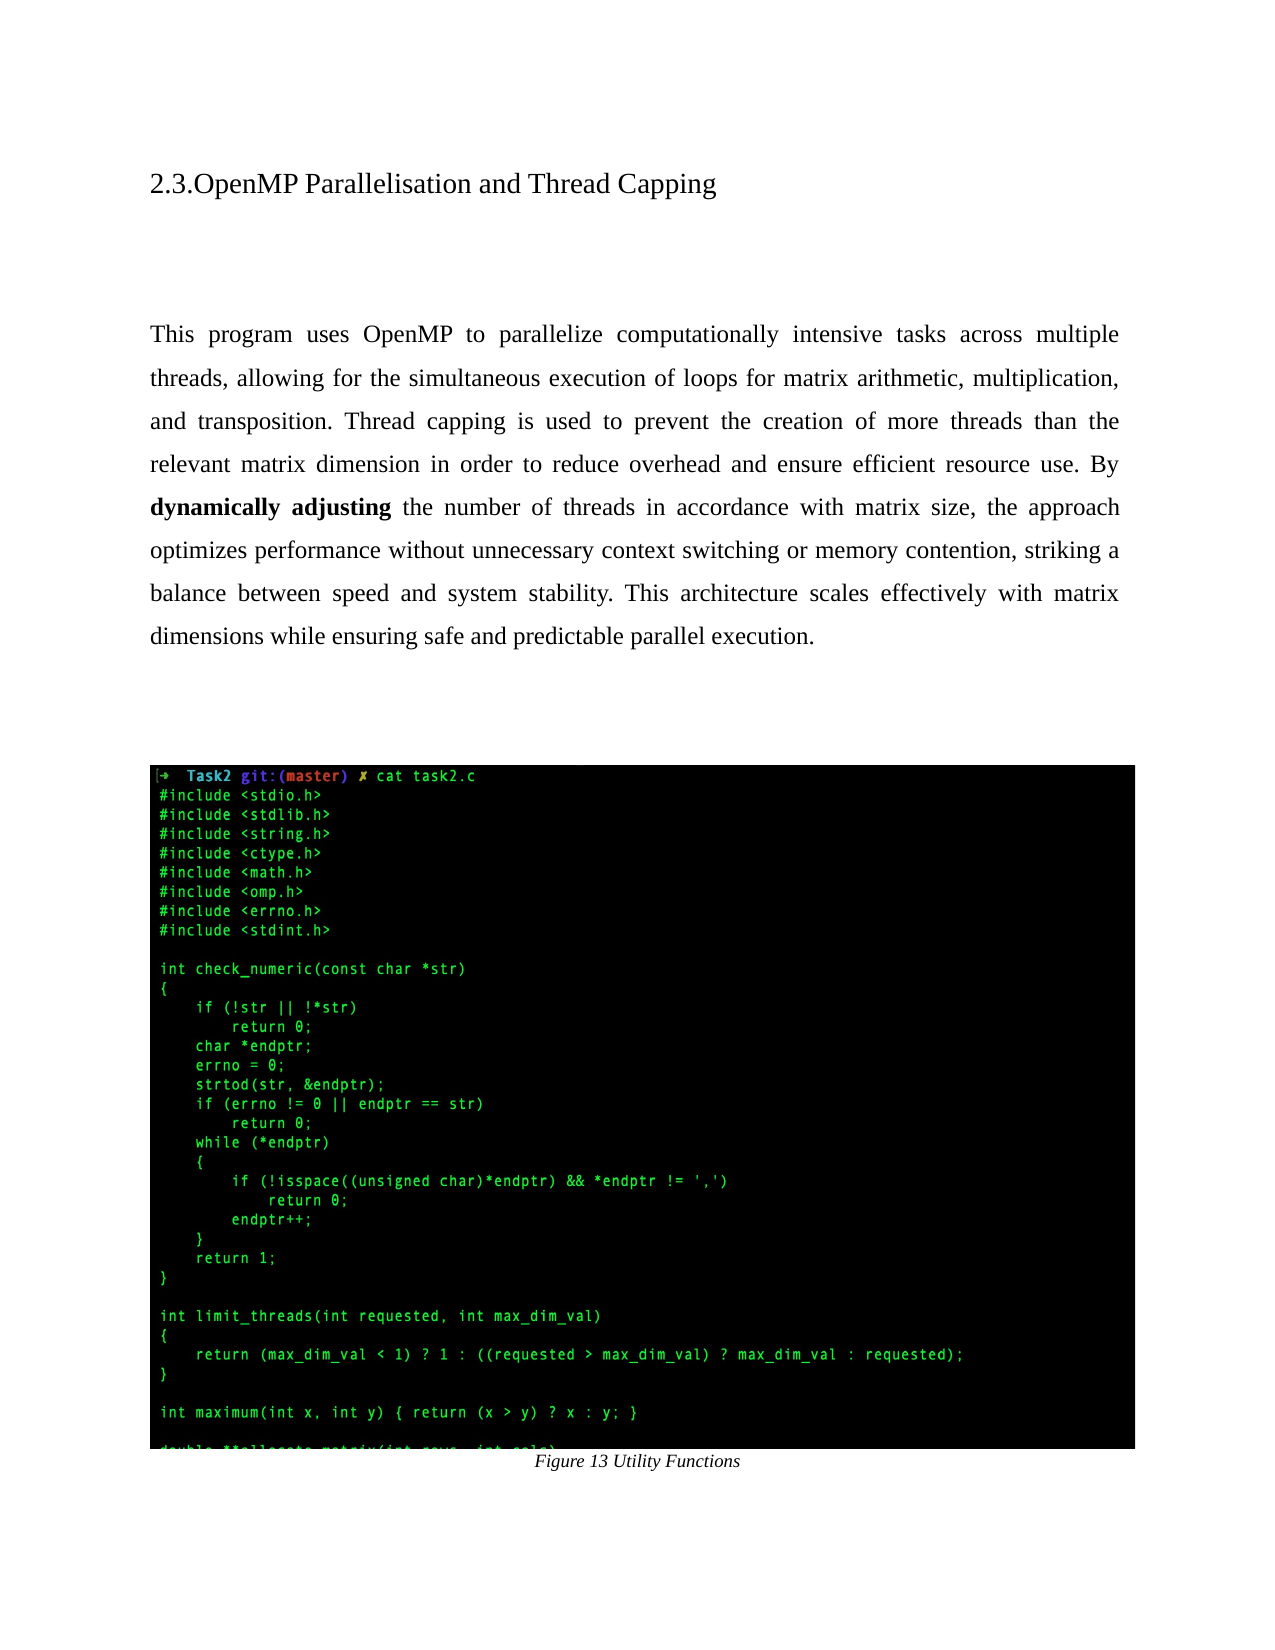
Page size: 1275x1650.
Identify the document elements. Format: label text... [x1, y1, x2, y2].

text This program uses OpenMP to parallelize computationally intensive tasks across multiple threads, allowing for the simultaneous execution of loops for matrix arithmetic, multiplication, and transposition. Thread capping is used to prevent the creation of more threads than the relevant matrix dimension in order to reduce overhead and ensure efficient resource use. By dynamically adjusting the number of threads in accordance with matrix size, the approach optimizes performance without unnecessary context switching or memory contention, striking a balance between speed and system stability. This architecture scales effectively with matrix dimensions while ensuring safe and predictable parallel execution. [150, 319, 1121, 650]
picture [150, 765, 1136, 1449]
subtitle 2.3.OpenMP Parallelisation and Thread Capping [149, 167, 1121, 200]
text Figure 13 Utility Functions [150, 1449, 1125, 1472]
